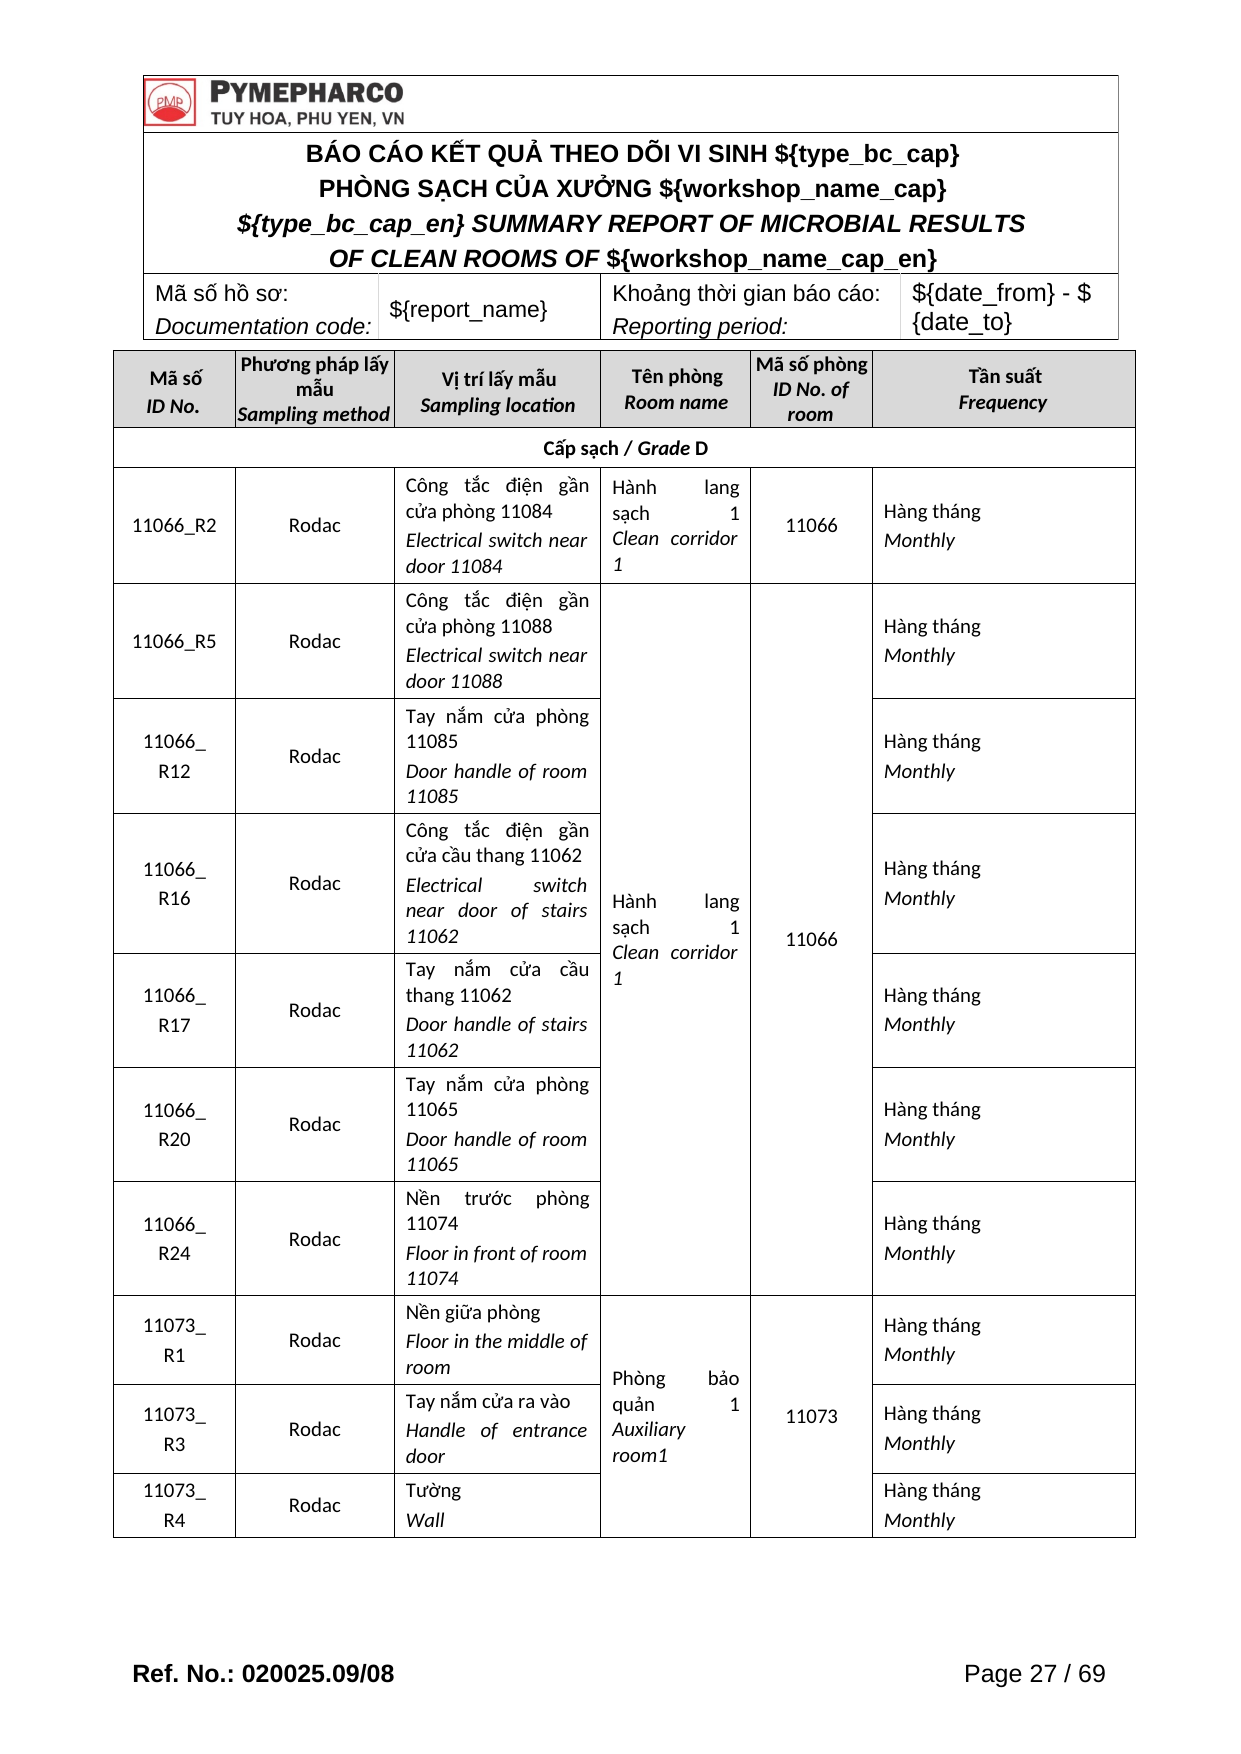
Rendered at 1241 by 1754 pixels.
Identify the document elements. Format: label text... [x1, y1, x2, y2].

table_cell 11066_ R17 [114, 954, 235, 1067]
table_cell Rodac [236, 1068, 394, 1181]
table_cell Hàng tháng Monthly [873, 814, 1135, 952]
table_cell Công tắc điện gần cửa phòng 11084 Electrical switch near door 11084 [395, 468, 600, 582]
table_cell Nền trước phòng 11074 Floor in front of room 11074 [395, 1182, 600, 1295]
table_cell 11066_R2 [114, 468, 235, 582]
table_cell Tay nắm cửa ra vào Handle of entrance door [395, 1385, 600, 1472]
table_cell 11066 [751, 584, 872, 1295]
table_cell Rodac [236, 584, 394, 698]
table_cell Rodac [236, 699, 394, 813]
table_cell Phòng bảo quản 1 Auxiliary room1 [601, 1296, 750, 1537]
table_cell Cấp sạch / Grade D [114, 428, 1135, 467]
table_cell 11073_ R3 [114, 1385, 235, 1472]
table_cell Rodac [236, 1182, 394, 1295]
table_header Mã số ID No. [114, 351, 235, 427]
table_cell 11066_ R12 [114, 699, 235, 813]
table_cell Công tắc điện gần cửa cầu thang 11062 Electrical switch near door of stairs 11062 [395, 814, 600, 952]
table_header Tên phòng Room name [601, 351, 750, 427]
table_cell 11066_ R24 [114, 1182, 235, 1295]
table_header Mã số phòng ID No. of room [751, 351, 872, 427]
table_cell Rodac [236, 954, 394, 1067]
table_cell Hành lang sạch 1 Clean corridor 1 [601, 584, 750, 1295]
table_cell 11066 [751, 468, 872, 582]
table_cell Công tắc điện gần cửa phòng 11088 Electrical switch near door 11088 [395, 584, 600, 698]
table_cell 11073_ R4 [114, 1474, 235, 1537]
table_cell Hàng tháng Monthly [873, 1296, 1135, 1384]
table_cell Nền giữa phòng Floor in the middle of room [395, 1296, 600, 1384]
table_header Vị trí lấy mẫu Sampling location [395, 351, 600, 427]
table_cell Rodac [236, 1474, 394, 1537]
table_cell Tay nắm cửa phòng 11065 Door handle of room 11065 [395, 1068, 600, 1181]
table_cell 11073_ R1 [114, 1296, 235, 1384]
table_cell Hàng tháng Monthly [873, 1474, 1135, 1537]
table_cell Tường Wall [395, 1474, 600, 1537]
table_cell Rodac [236, 468, 394, 582]
table_header Tần suất Frequency [873, 351, 1135, 427]
table_cell 11066_ R16 [114, 814, 235, 952]
table_cell 11066_R5 [114, 584, 235, 698]
table_cell Tay nắm cửa phòng 11085 Door handle of room 11085 [395, 699, 600, 813]
table_cell Hàng tháng Monthly [873, 954, 1135, 1067]
table_cell Tay nắm cửa cầu thang 11062 Door handle of stairs 11062 [395, 954, 600, 1067]
table_cell Hàng tháng Monthly [873, 1068, 1135, 1181]
table_cell 11073 [751, 1296, 872, 1537]
table_cell Hành lang sạch 1 Clean corridor 1 [601, 468, 750, 582]
table_cell Hàng tháng Monthly [873, 468, 1135, 582]
table_cell Hàng tháng Monthly [873, 1182, 1135, 1295]
table_cell Hàng tháng Monthly [873, 1385, 1135, 1472]
table_header Phương pháp lấy mẫu Sampling method [236, 351, 394, 427]
table_cell Rodac [236, 814, 394, 952]
table_cell Hàng tháng Monthly [873, 699, 1135, 813]
picture [144, 78, 404, 127]
table_cell Rodac [236, 1385, 394, 1472]
table_cell Hàng tháng Monthly [873, 584, 1135, 698]
table_cell 11066_ R20 [114, 1068, 235, 1181]
table_cell Rodac [236, 1296, 394, 1384]
